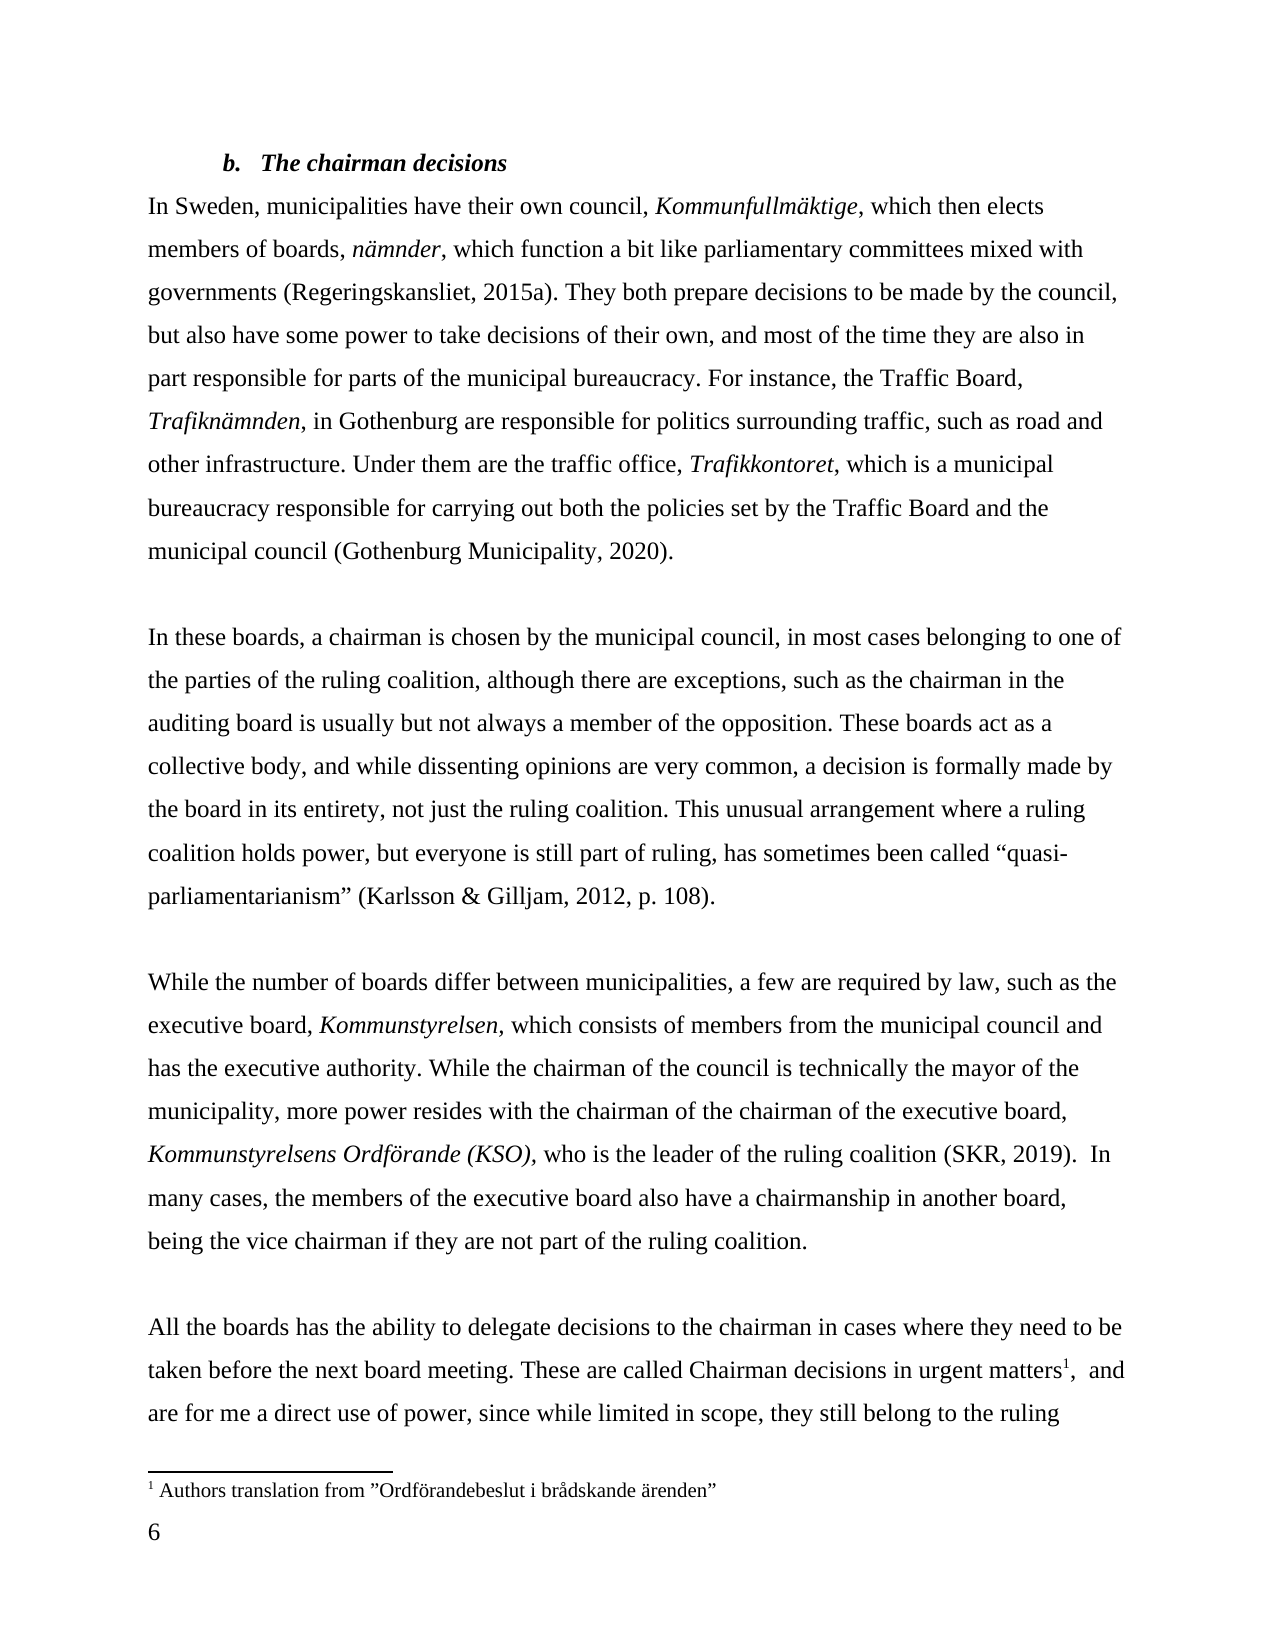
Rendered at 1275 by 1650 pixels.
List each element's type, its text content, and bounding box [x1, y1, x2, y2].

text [148, 1312, 1127, 1427]
text In Sweden, municipalities have their own council, Kommunfullmäktige, which then elects members of boards, nämnder, which function a bit like parliamentary committees mixed with governments (Regeringskansliet, 2015a). They both prepare decisions to be made by the council, but also have some power to take decisions of their own, and most of the time they are also in part responsible for parts of the municipal bureaucracy. For instance, the Traffic Board, Trafiknämnden, in Gothenburg are responsible for politics surrounding traffic, such as road and other infrastructure. Under them are the traffic office, Trafikkontoret, which is a municipal bureaucracy responsible for carrying out both the policies set by the Traffic Board and the municipal council (Gothenburg Municipality, 2020). [148, 191, 1127, 564]
subtitle The chairman decisions [223, 148, 1127, 176]
text While the number of boards differ between municipalities, a few are required by law, such as the executive board, Kommunstyrelsen, which consists of members from the municipal council and has the executive authority. While the chairman of the council is technically the mayor of the municipality, more power resides with the chairman of the chairman of the executive board, Kommunstyrelsens Ordförande (KSO), who is the leader of the ruling coalition (SKR, 2019). In many cases, the members of the executive board also have a chairmanship in another board, being the vice chairman if they are not part of the ruling coalition. [148, 967, 1127, 1254]
text In these boards, a chairman is chosen by the municipal council, in most cases belonging to one of the parties of the ruling coalition, although there are exceptions, such as the chairman in the auditing board is usually but not always a member of the opposition. These boards act as a collective body, and while dissenting opinions are very common, a decision is formally made by the board in its entirety, not just the ruling coalition. This unusual arrangement where a ruling coalition holds power, but everyone is still part of ruling, has sometimes been called “quasi-parliamentarianism” (Karlsson & Gilljam, 2012, p. 108). [148, 622, 1127, 909]
